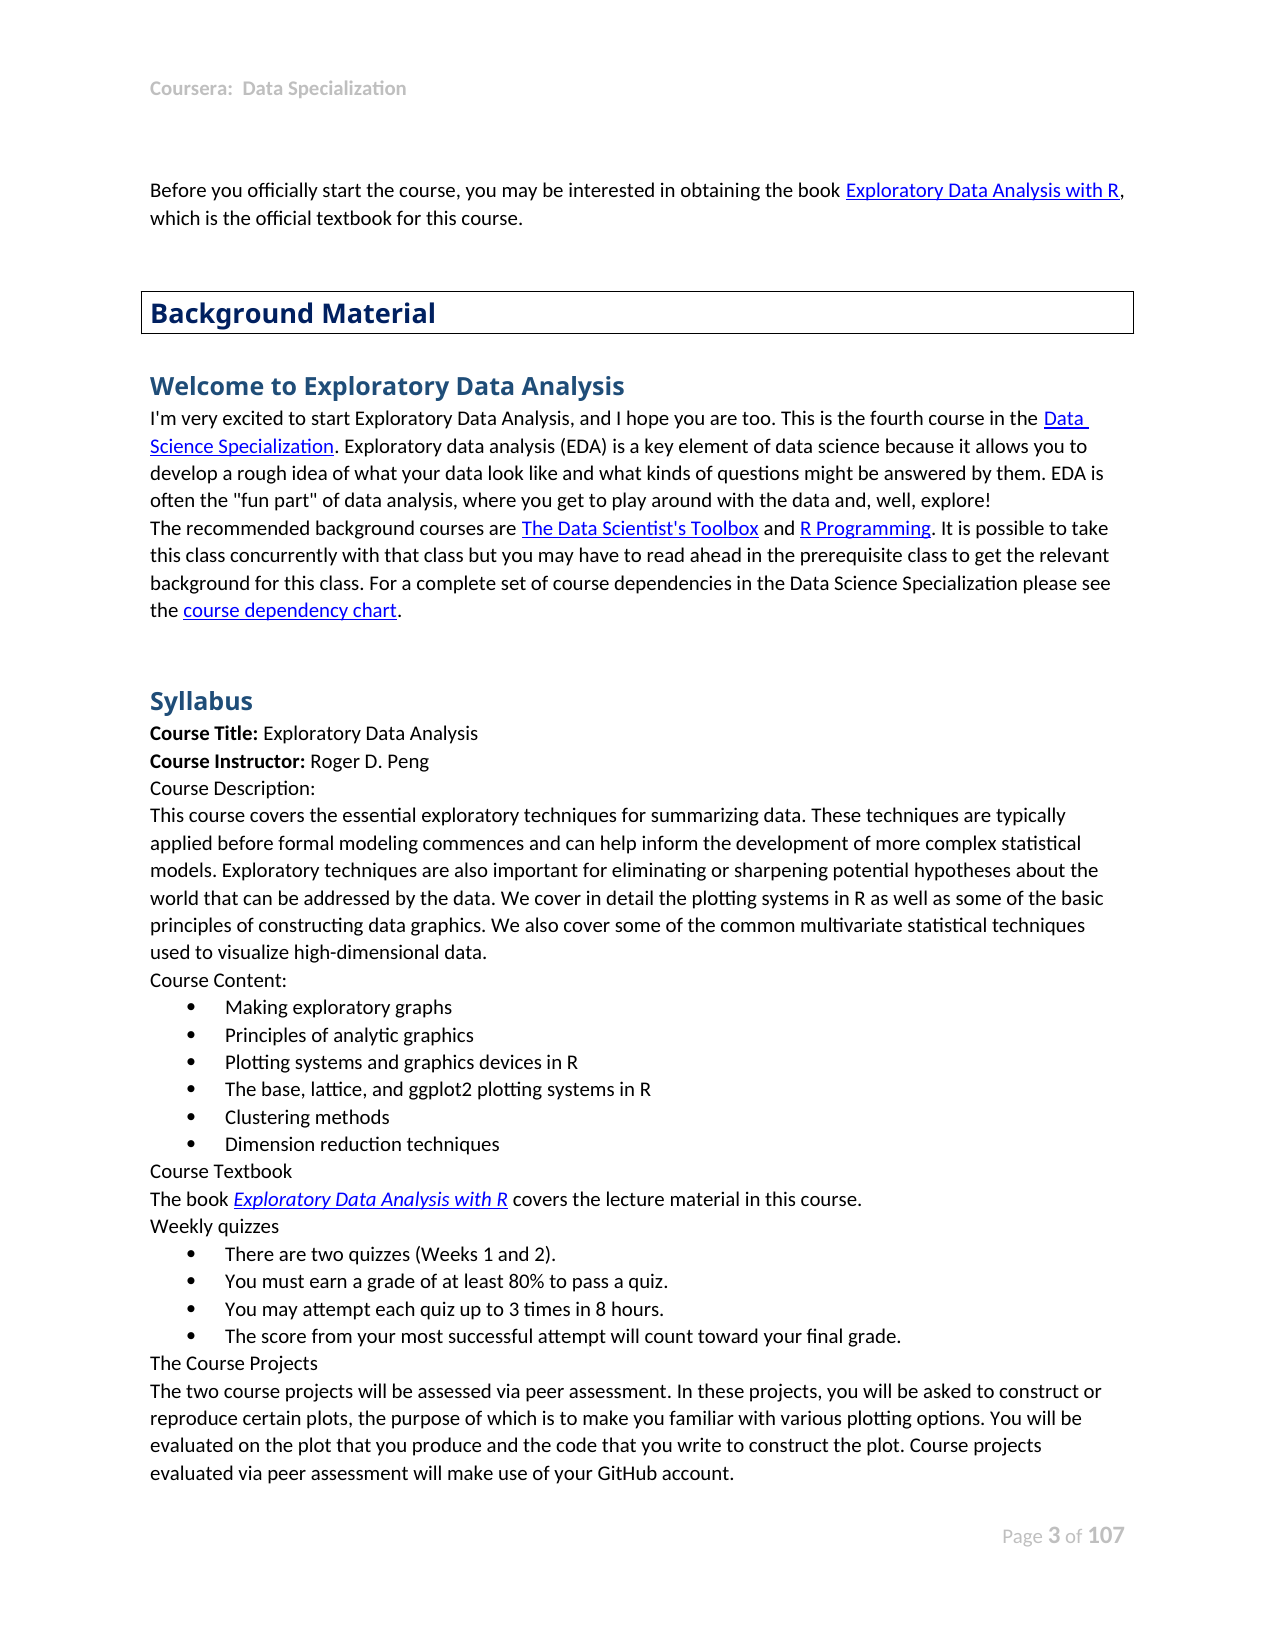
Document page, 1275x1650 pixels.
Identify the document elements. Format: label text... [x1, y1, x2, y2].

text Before you officially start the course, you may be interested in obtaining the book Exploratory Data Analysis with R, which is the official textbook for this course. [150, 177, 1125, 230]
text This course covers the essential exploratory techniques for summarizing data. These techniques are typically applied before formal modeling commences and can help inform the development of more complex statistical models. Exploratory techniques are also important for eliminating or sharpening potential hypotheses about the world that can be addressed by the data. We cover in detail the plotting systems in R as well as some of the basic principles of constructing data graphics. We also cover some of the common multivariate statistical techniques used to visualize high-dimensional data. [150, 803, 1125, 965]
text The recommended background courses are The Data Scientist's Toolbox and R Programming. It is possible to take this class concurrently with that class but you may have to read ahead in the prerequisite class to get the relevant background for this class. For a complete set of course dependencies in the Data Science Specialization please see the course dependency chart. [150, 515, 1125, 623]
text Course Description: [150, 775, 1125, 801]
subtitle Welcome to Exploratory Data Analysis [150, 369, 1125, 403]
text Course Textbook [150, 1159, 1125, 1184]
text Course Content: [150, 967, 1125, 992]
list You may attempt each quiz up to 3 times in 8 hours. [187, 1296, 1125, 1321]
text Course Instructor: Roger D. Peng [150, 748, 1125, 773]
text The book Exploratory Data Analysis with R covers the lecture material in this course. [150, 1186, 1125, 1212]
list Clustering methods [187, 1104, 1125, 1129]
list Principles of analytic graphics [187, 1022, 1125, 1047]
list Making exploratory graphs [187, 994, 1125, 1020]
text Weekly quizzes [150, 1213, 1125, 1239]
list Plotting systems and graphics devices in R [187, 1049, 1125, 1074]
list The base, lattice, and ggplot2 plotting systems in R [187, 1077, 1125, 1102]
list Dimension reduction techniques [187, 1131, 1125, 1157]
list You must earn a grade of at least 80% to pass a quiz. [187, 1268, 1125, 1294]
list The score from your most successful attempt will count toward your final grade. [187, 1323, 1125, 1348]
text The Course Projects [150, 1351, 1125, 1376]
list There are two quizzes (Weeks 1 and 2). [187, 1241, 1125, 1266]
text The two course projects will be assessed via peer assessment. In these projects, you will be asked to construct or reproduce certain plots, the purpose of which is to make you familiar with various plotting options. You will be evaluated on the plot that you produce and the code that you write to construct the plot. Course projects evaluated via peer assessment will make use of your GitHub account. [150, 1378, 1125, 1486]
text I'm very excited to start Exploratory Data Analysis, and I hope you are too. This is the fourth course in the Data Science Specialization. Exploratory data analysis (EDA) is a key element of data science because it allows you to develop a rough idea of what your data look like and what kinds of questions might be answered by them. EDA is often the "fun part" of data analysis, where you get to play around with the data and, well, explore! [150, 406, 1125, 513]
subtitle Syllabus [150, 684, 1125, 718]
text Course Title: Exploratory Data Analysis [150, 720, 1125, 746]
subtitle Background Material [142, 292, 1133, 333]
